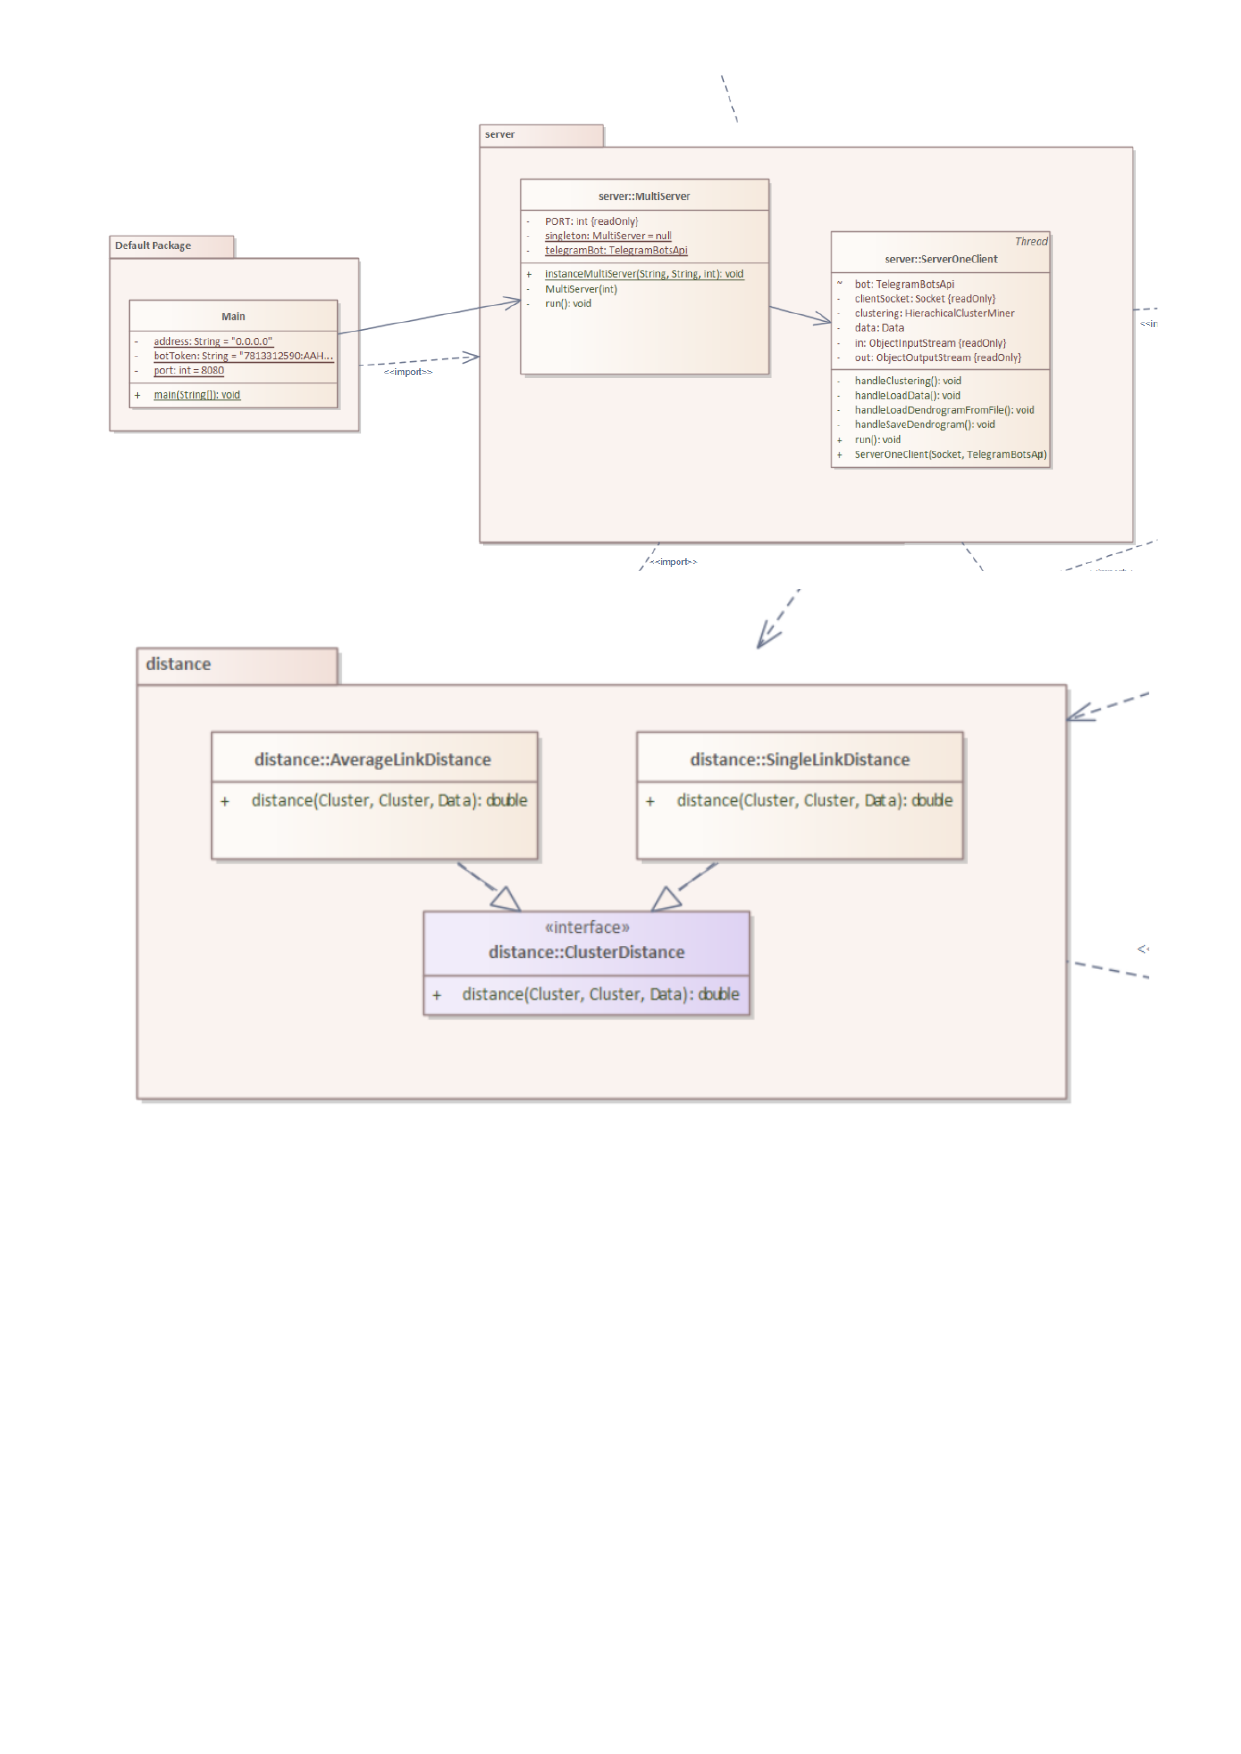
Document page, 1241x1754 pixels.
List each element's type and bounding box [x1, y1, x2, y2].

picture [82, 75, 1158, 571]
picture [91, 589, 1150, 1132]
